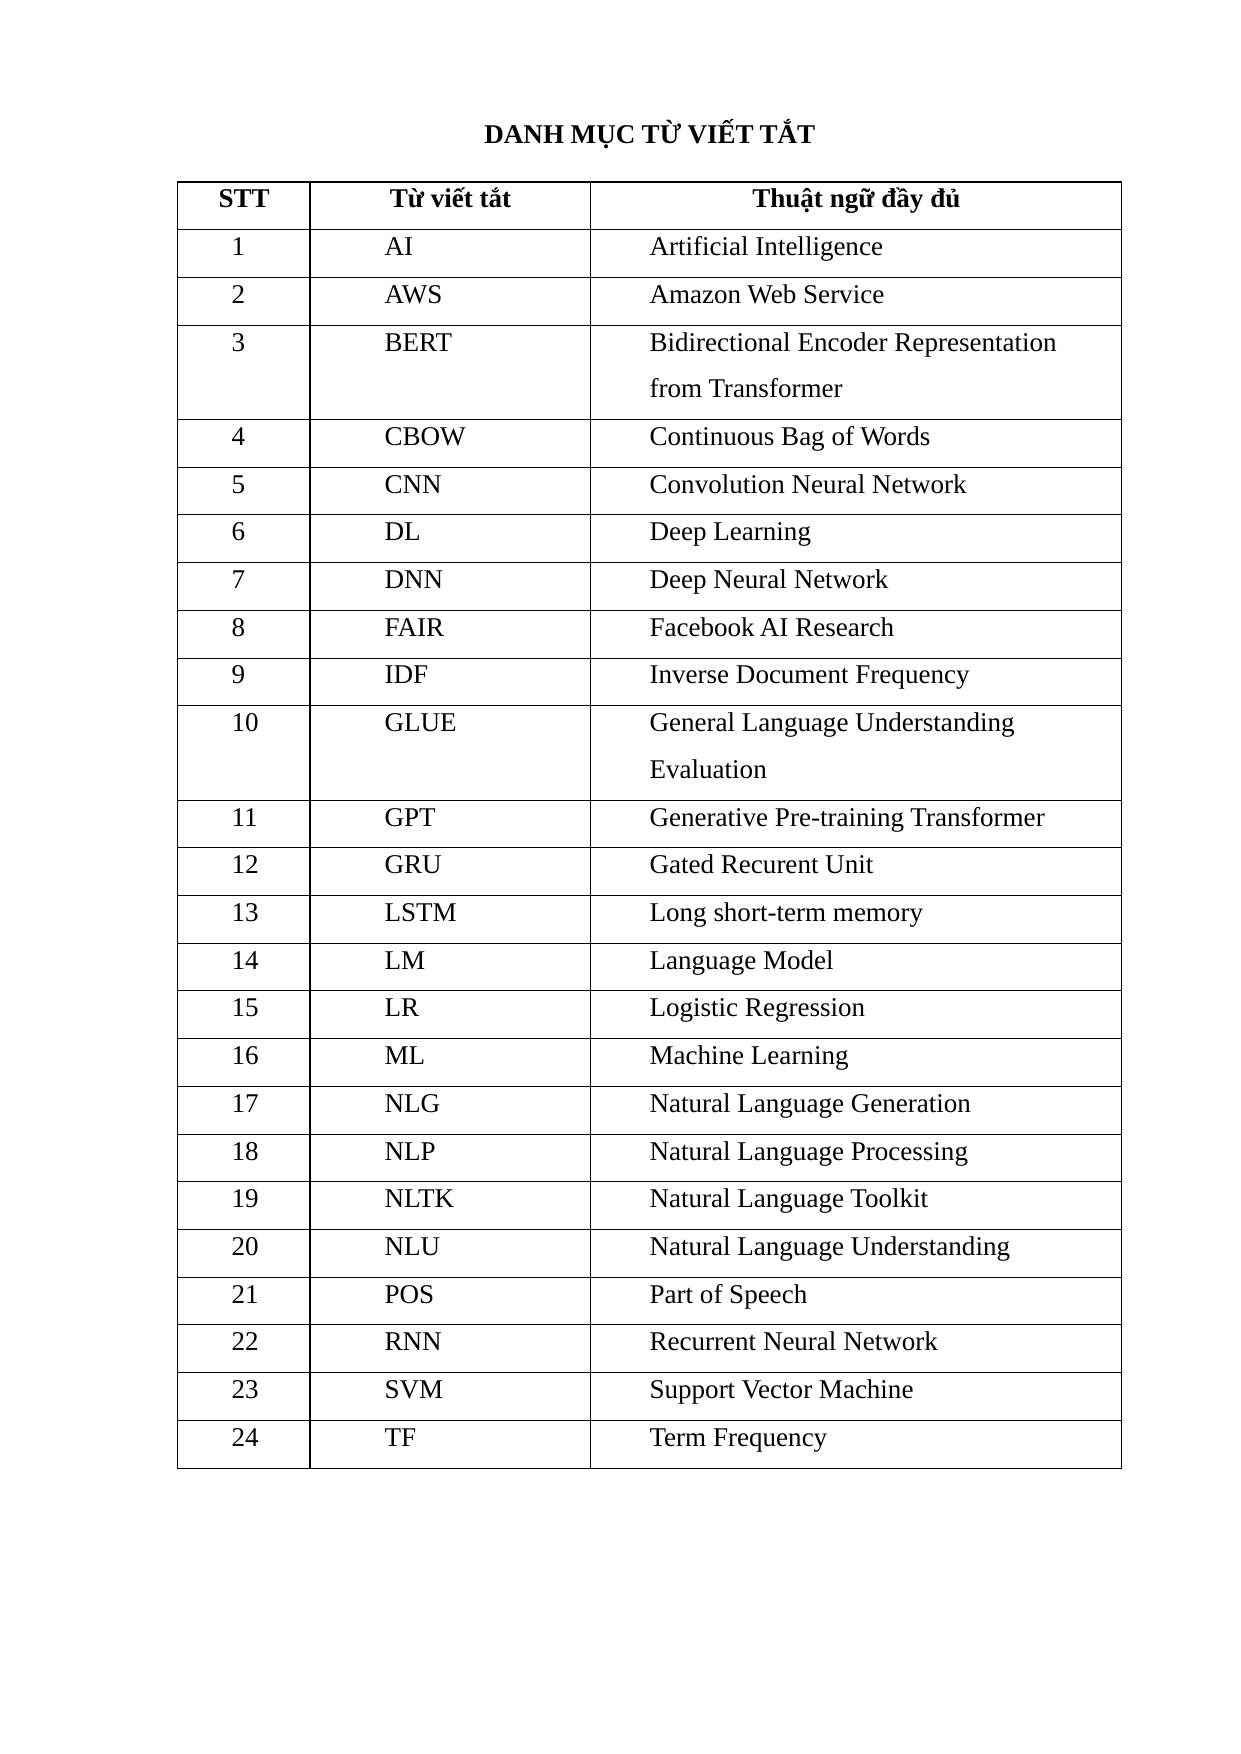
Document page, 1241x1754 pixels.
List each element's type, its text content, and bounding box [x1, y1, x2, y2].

table_cell Support Vector Machine [591, 1373, 1121, 1420]
table_cell RNN [311, 1325, 590, 1372]
table_cell [178, 1325, 309, 1372]
table_cell Facebook AI Research [591, 611, 1121, 657]
table_cell Continuous Bag of Words [591, 420, 1121, 467]
table_cell [178, 278, 309, 324]
table_cell Recurrent Neural Network [591, 1325, 1121, 1372]
table_cell POS [311, 1278, 590, 1324]
table_cell [178, 611, 309, 657]
table_cell [178, 1230, 309, 1277]
table_cell LM [311, 944, 590, 990]
table_cell Natural Language Understanding [591, 1230, 1121, 1277]
table_cell NLTK [311, 1182, 590, 1229]
table_cell Term Frequency [591, 1421, 1121, 1467]
table_cell LSTM [311, 896, 590, 943]
table_cell ML [311, 1039, 590, 1086]
table_header Từ viết tắt [311, 183, 590, 229]
table_cell Part of Speech [591, 1278, 1121, 1324]
table_cell Long short-term memory [591, 896, 1121, 943]
table_cell Natural Language Generation [591, 1087, 1121, 1133]
text DANH MỤC TỪ VIẾT TẮT [177, 118, 1122, 149]
table_cell GLUE [311, 706, 590, 799]
table_cell Deep Learning [591, 515, 1121, 562]
table_cell BERT [311, 326, 590, 419]
table_cell GPT [311, 801, 590, 847]
table_cell [178, 848, 309, 895]
table_cell Language Model [591, 944, 1121, 990]
table_cell [178, 706, 309, 799]
table_cell General Language Understanding Evaluation [591, 706, 1121, 799]
table_cell AWS [311, 278, 590, 324]
table_cell Bidirectional Encoder Representation from Transformer [591, 326, 1121, 419]
table_cell [178, 1278, 309, 1324]
table_cell [178, 801, 309, 847]
table_cell [178, 991, 309, 1038]
table_cell [178, 420, 309, 467]
table_cell [178, 230, 309, 277]
table_cell DL [311, 515, 590, 562]
table_cell Artificial Intelligence [591, 230, 1121, 277]
table_cell LR [311, 991, 590, 1038]
table_cell [178, 1421, 309, 1467]
table_cell [178, 944, 309, 990]
table_cell NLP [311, 1135, 590, 1181]
table_cell Machine Learning [591, 1039, 1121, 1086]
table_cell FAIR [311, 611, 590, 657]
table_cell Natural Language Processing [591, 1135, 1121, 1181]
table_cell SVM [311, 1373, 590, 1420]
table_cell [178, 659, 309, 705]
table_cell [178, 1182, 309, 1229]
table_cell Generative Pre-training Transformer [591, 801, 1121, 847]
table_cell [178, 515, 309, 562]
table_cell IDF [311, 659, 590, 705]
table_cell DNN [311, 563, 590, 610]
table_cell CBOW [311, 420, 590, 467]
table_cell Gated Recurent Unit [591, 848, 1121, 895]
table_cell Natural Language Toolkit [591, 1182, 1121, 1229]
table_cell [178, 896, 309, 943]
table_cell GRU [311, 848, 590, 895]
table_cell Convolution Neural Network [591, 468, 1121, 514]
table_cell [178, 1039, 309, 1086]
table_cell AI [311, 230, 590, 277]
table_cell Logistic Regression [591, 991, 1121, 1038]
table_cell [178, 563, 309, 610]
table_cell Inverse Document Frequency [591, 659, 1121, 705]
table_cell Amazon Web Service [591, 278, 1121, 324]
table_cell [178, 468, 309, 514]
table_cell [178, 1087, 309, 1133]
table_cell [178, 1373, 309, 1420]
table_cell NLU [311, 1230, 590, 1277]
table_cell Deep Neural Network [591, 563, 1121, 610]
table_header Thuật ngữ đầy đủ [591, 183, 1121, 229]
table_header STT [178, 183, 309, 229]
table_cell TF [311, 1421, 590, 1467]
table_cell CNN [311, 468, 590, 514]
table_cell NLG [311, 1087, 590, 1133]
table_cell [178, 1135, 309, 1181]
table_cell [178, 326, 309, 419]
